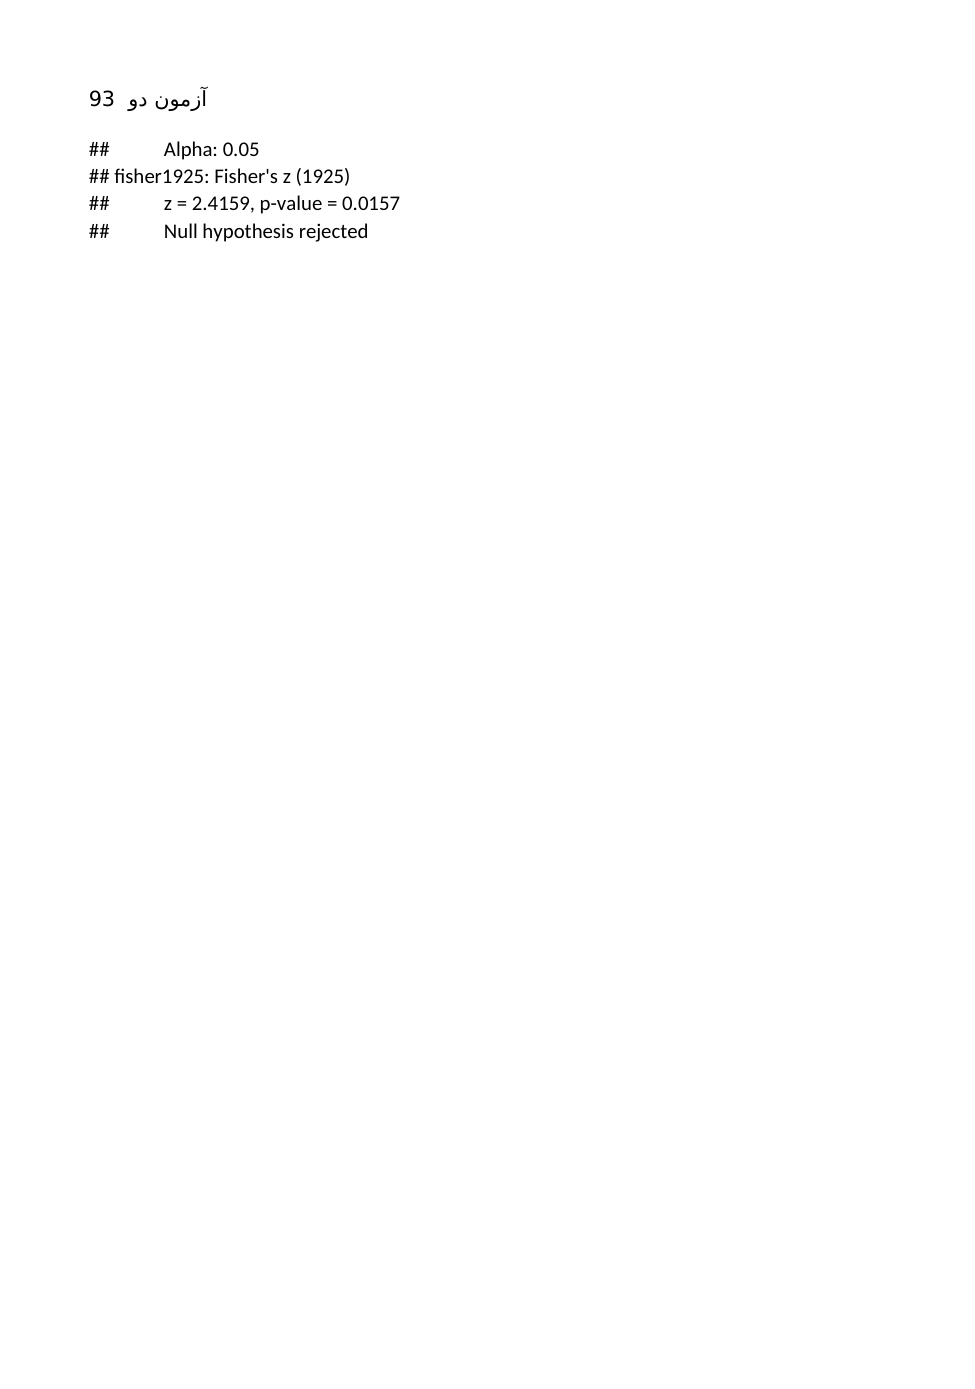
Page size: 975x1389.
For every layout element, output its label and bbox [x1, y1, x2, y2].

text [89, 136, 857, 243]
